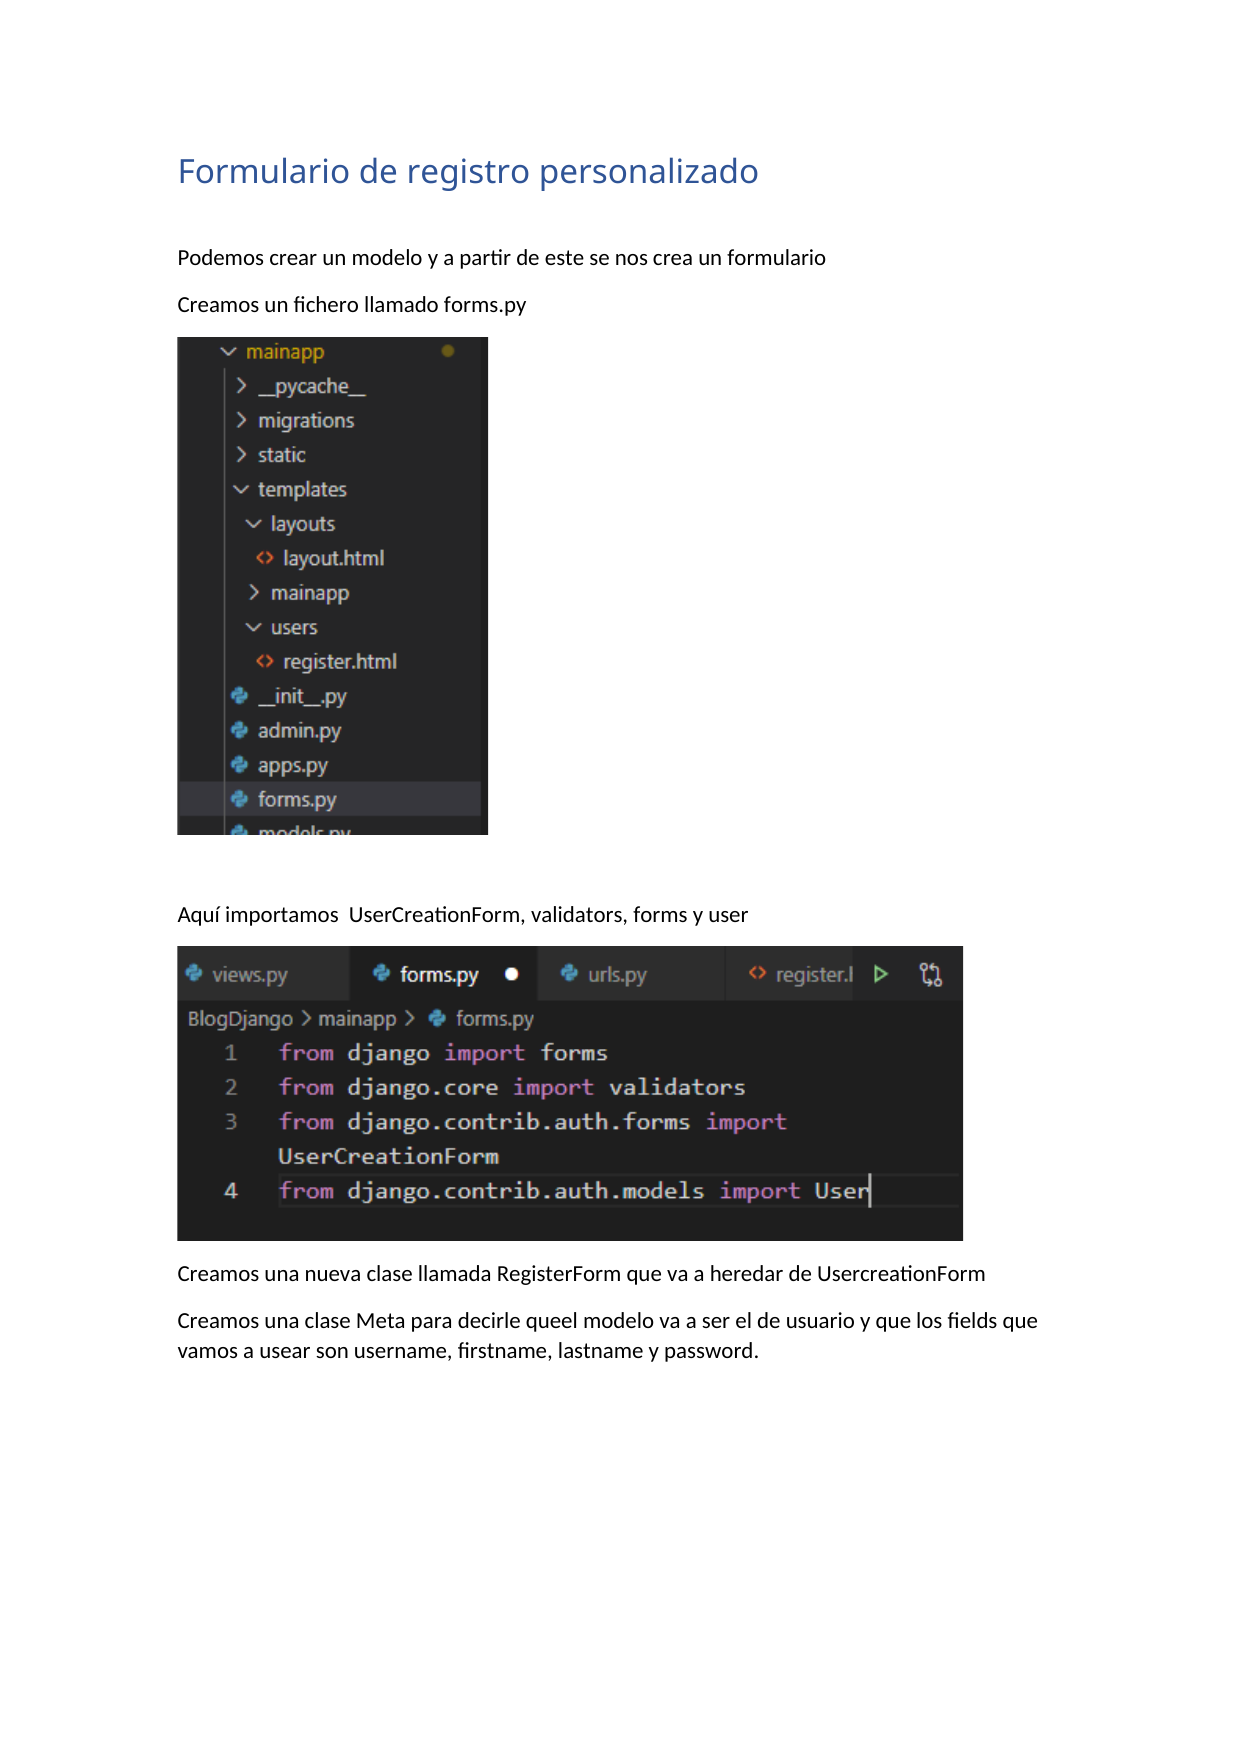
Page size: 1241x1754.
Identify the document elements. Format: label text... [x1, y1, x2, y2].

picture [177, 337, 489, 835]
text Creamos una clase Meta para decirle queel modelo va a ser el de usuario y que los fields que vamos a usear son username, firstname, lastname y password. [177, 1306, 1063, 1364]
text Aquí importamos UserCreationForm, validators, forms y user [177, 900, 1063, 928]
subtitle Formulario de registro personalizado [177, 148, 1063, 193]
text Creamos una nueva clase llamada RegisterForm que va a heredar de UsercreationForm [177, 1259, 1063, 1287]
text Podemos crear un modelo y a partir de este se nos crea un formulario [177, 243, 1063, 271]
text Creamos un fichero llamado forms.py [177, 290, 1063, 318]
picture [177, 946, 964, 1241]
